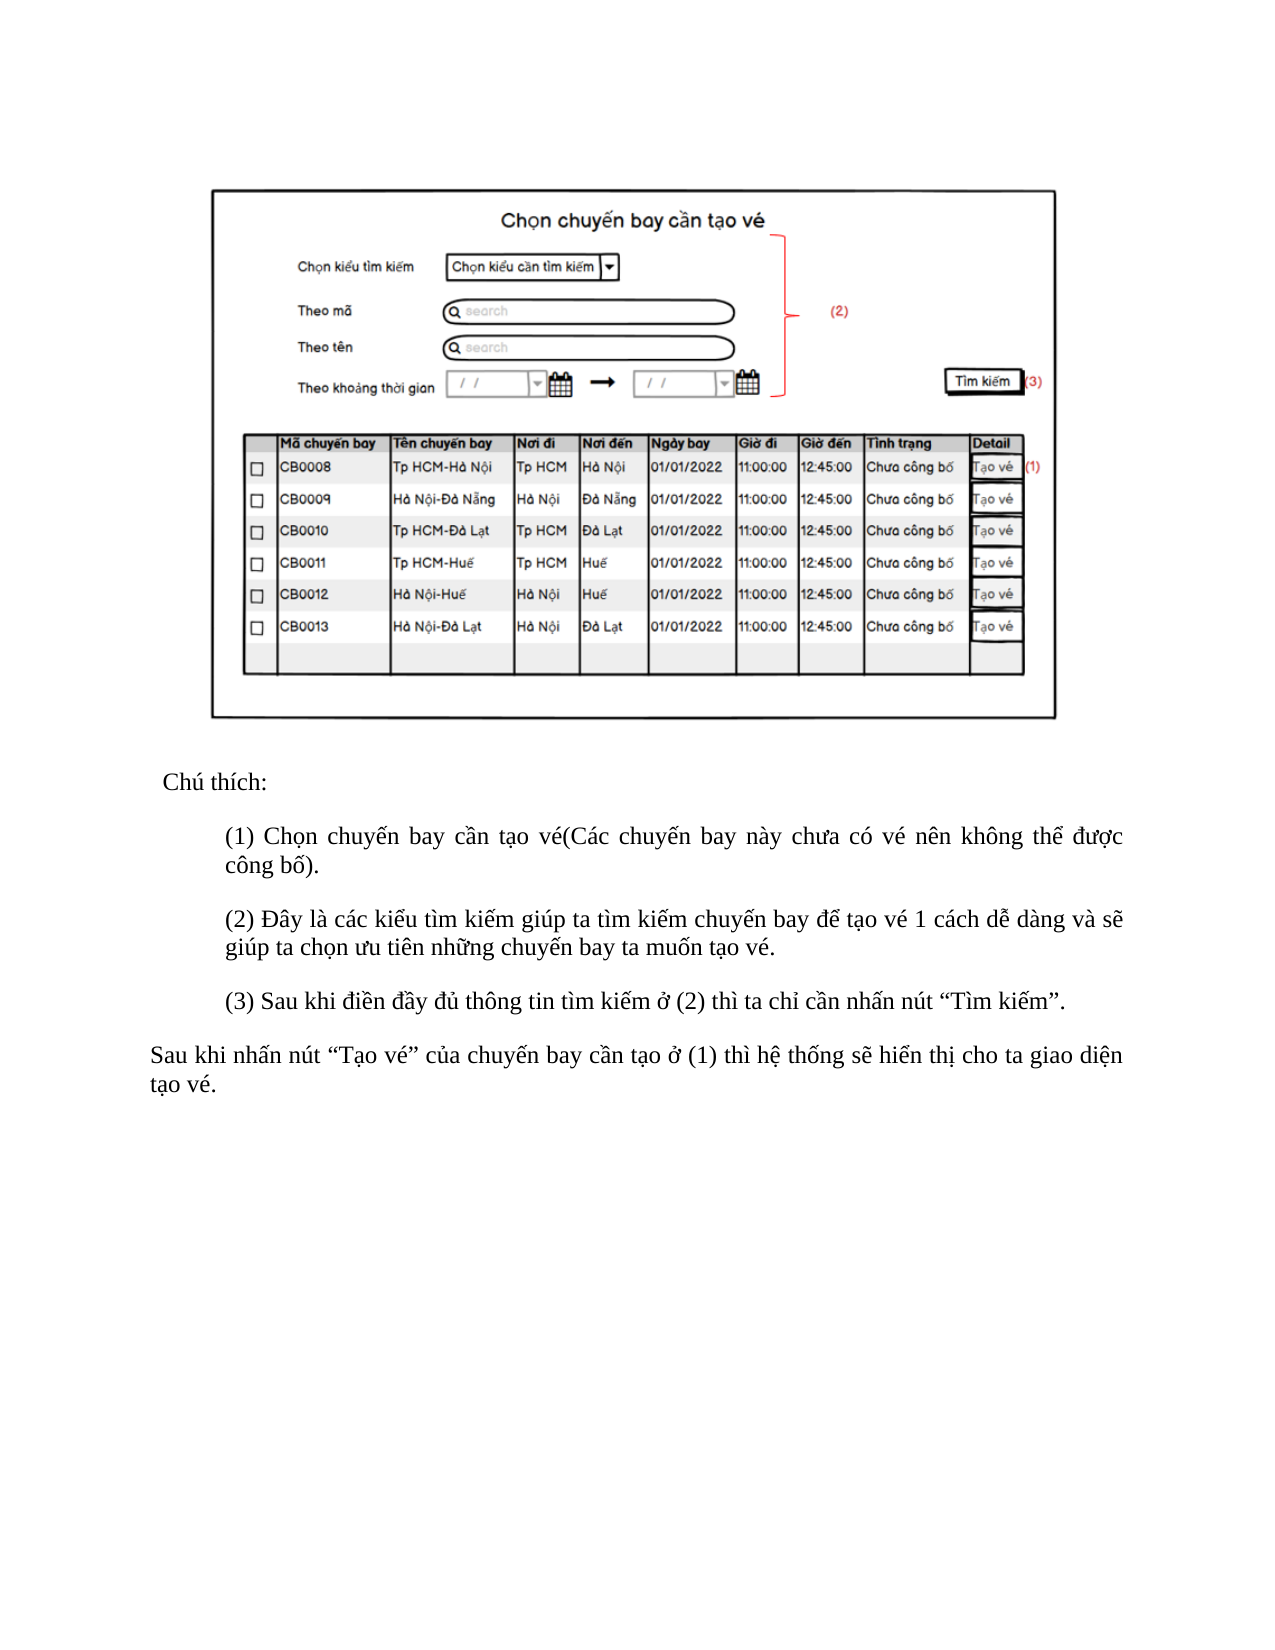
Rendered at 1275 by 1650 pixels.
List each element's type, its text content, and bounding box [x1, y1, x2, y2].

text (2) Đây là các kiểu tìm kiếm giúp ta tìm kiếm chuyến bay để tạo vé 1 cách dễ dàng và sẽ giúp ta chọn ưu tiên những chuyến bay ta muốn tạo vé. [225, 904, 1125, 961]
text (3) Sau khi điền đầy đủ thông tin tìm kiếm ở (2) thì ta chỉ cần nhấn nút “Tìm kiếm”. [225, 986, 1125, 1015]
text Chú thích: [150, 767, 1125, 796]
text Sau khi nhấn nút “Tạo vé” của chuyến bay cần tạo ở (1) thì hệ thống sẽ hiển thị cho ta giao diện tạo vé. [150, 1040, 1125, 1097]
text (1) Chọn chuyến bay cần tạo vé(Các chuyến bay này chưa có vé nên không thể được công bố). [225, 821, 1125, 879]
picture [150, 150, 1090, 743]
